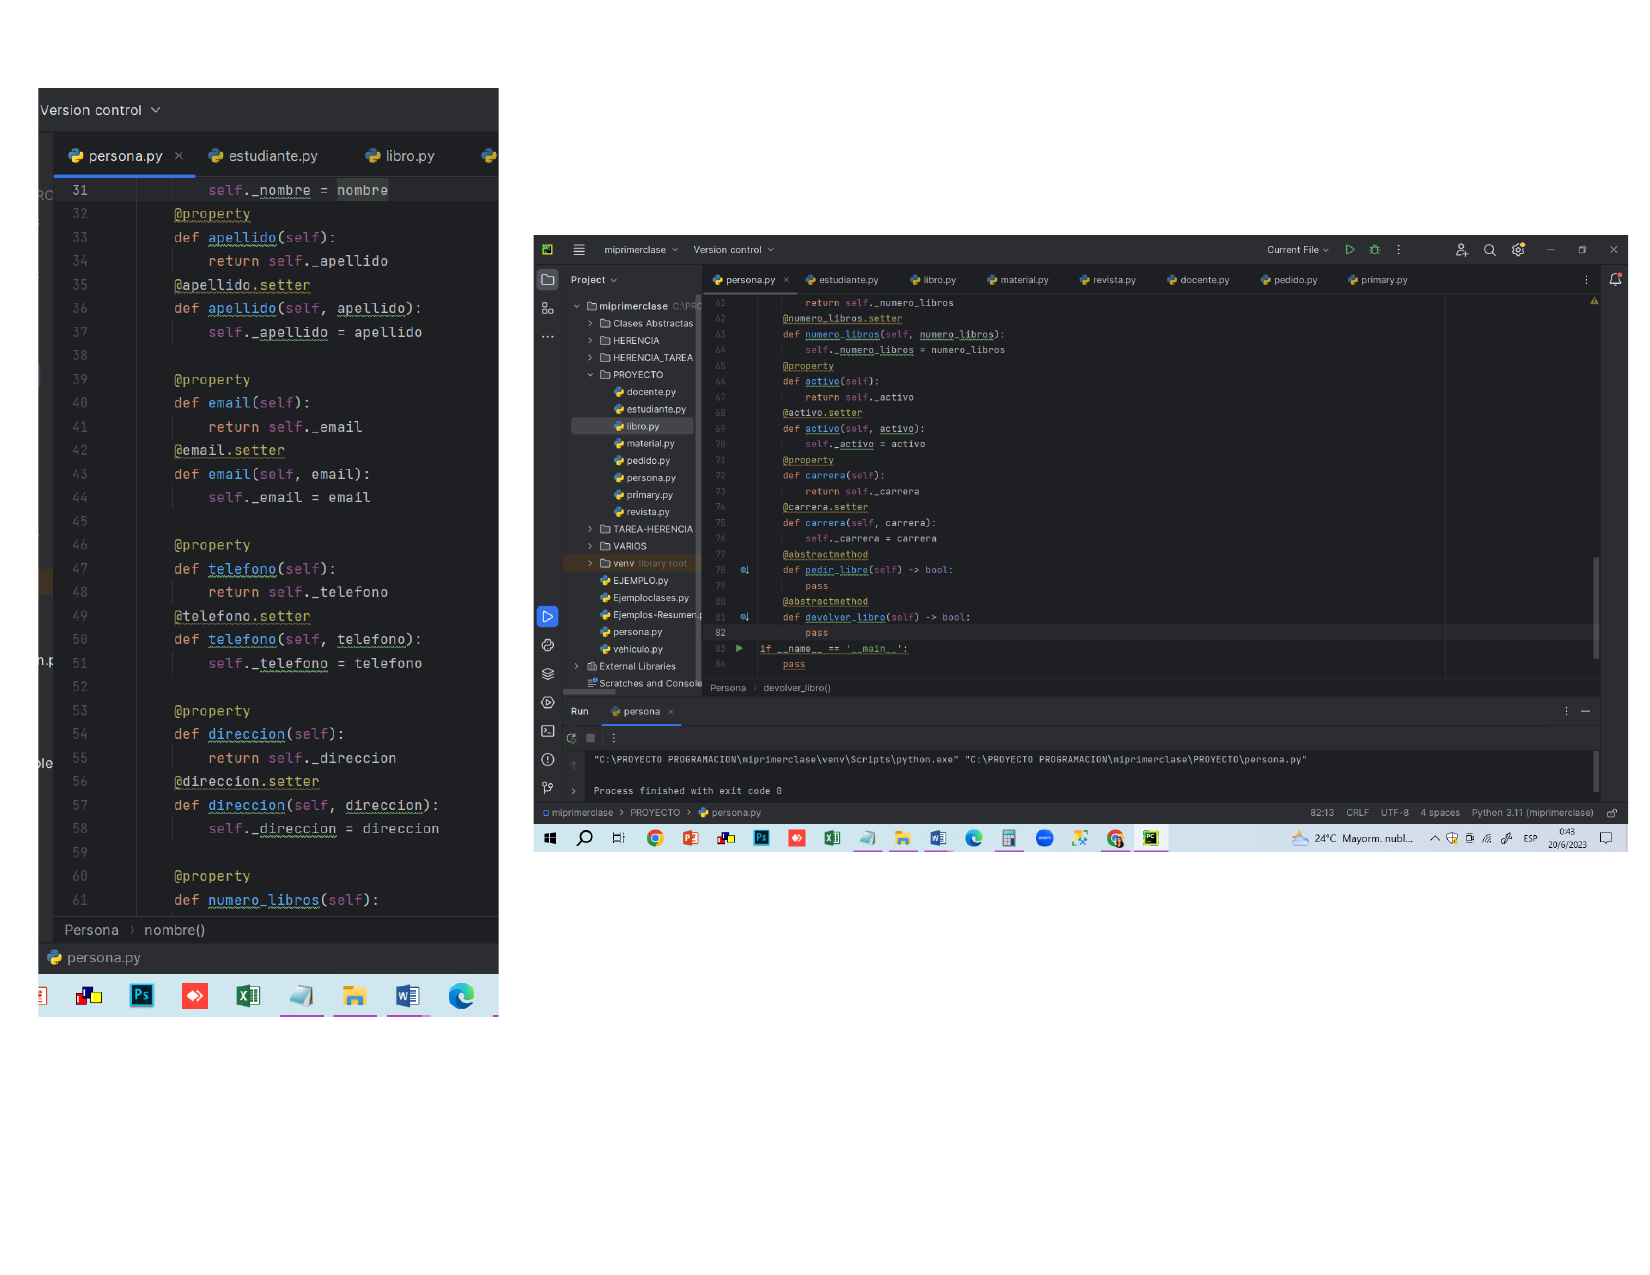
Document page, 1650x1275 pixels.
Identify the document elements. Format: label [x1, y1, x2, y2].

picture [38, 88, 499, 1017]
picture [533, 235, 1629, 852]
